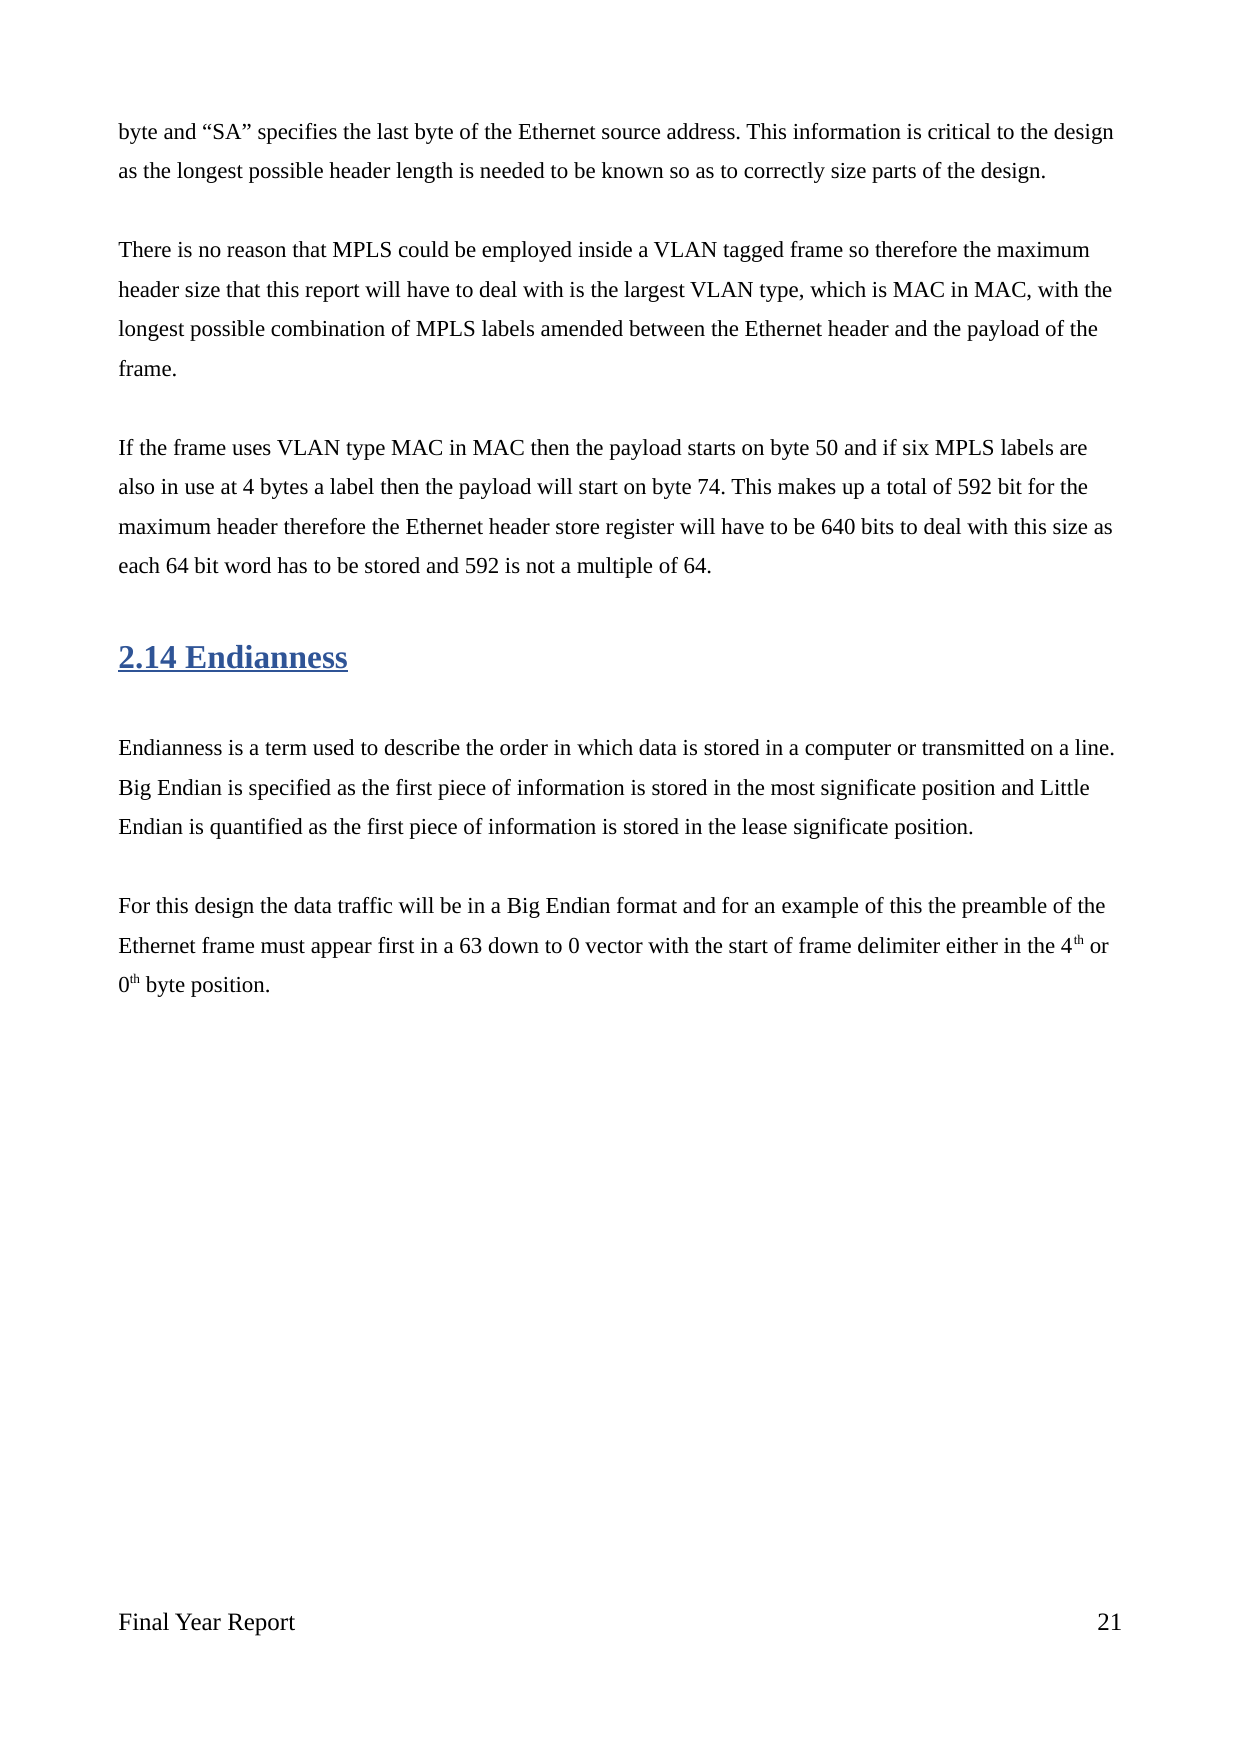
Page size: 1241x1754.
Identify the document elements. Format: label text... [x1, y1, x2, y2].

text Endianness is a term used to describe the order in which data is stored in a computer or transmitted on a line. Big Endian is specified as the first piece of information is stored in the most significate position and Little Endian is quantified as the first piece of information is stored in the lease significate position. [118, 734, 1122, 840]
text If the frame uses VLAN type MAC in MAC then the payload starts on byte 50 and if six MPLS labels are also in use at 4 bytes a label then the payload will start on byte 74. This makes up a total of 592 bit for the maximum header therefore the Ethernet header store register will have to be 640 bits to deal with this size as each 64 bit word has to be stored and 592 is not a multiple of 64. [118, 434, 1122, 579]
text There is no reason that MPLS could be employed inside a VLAN tagged frame so therefore the maximum header size that this report will have to deal with is the largest VLAN type, which is MAC in MAC, with the longest possible combination of MPLS labels amended between the Ethernet header and the payload of the frame. [118, 237, 1122, 381]
text For this design the data traffic will be in a Big Endian format and for an example of this the preamble of the Ethernet frame must appear first in a 63 down to 0 vector with the start of frame delimiter either in the 4th or 0th byte position. [118, 892, 1122, 998]
text 2.14 Endianness [118, 637, 1122, 675]
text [118, 118, 1122, 184]
